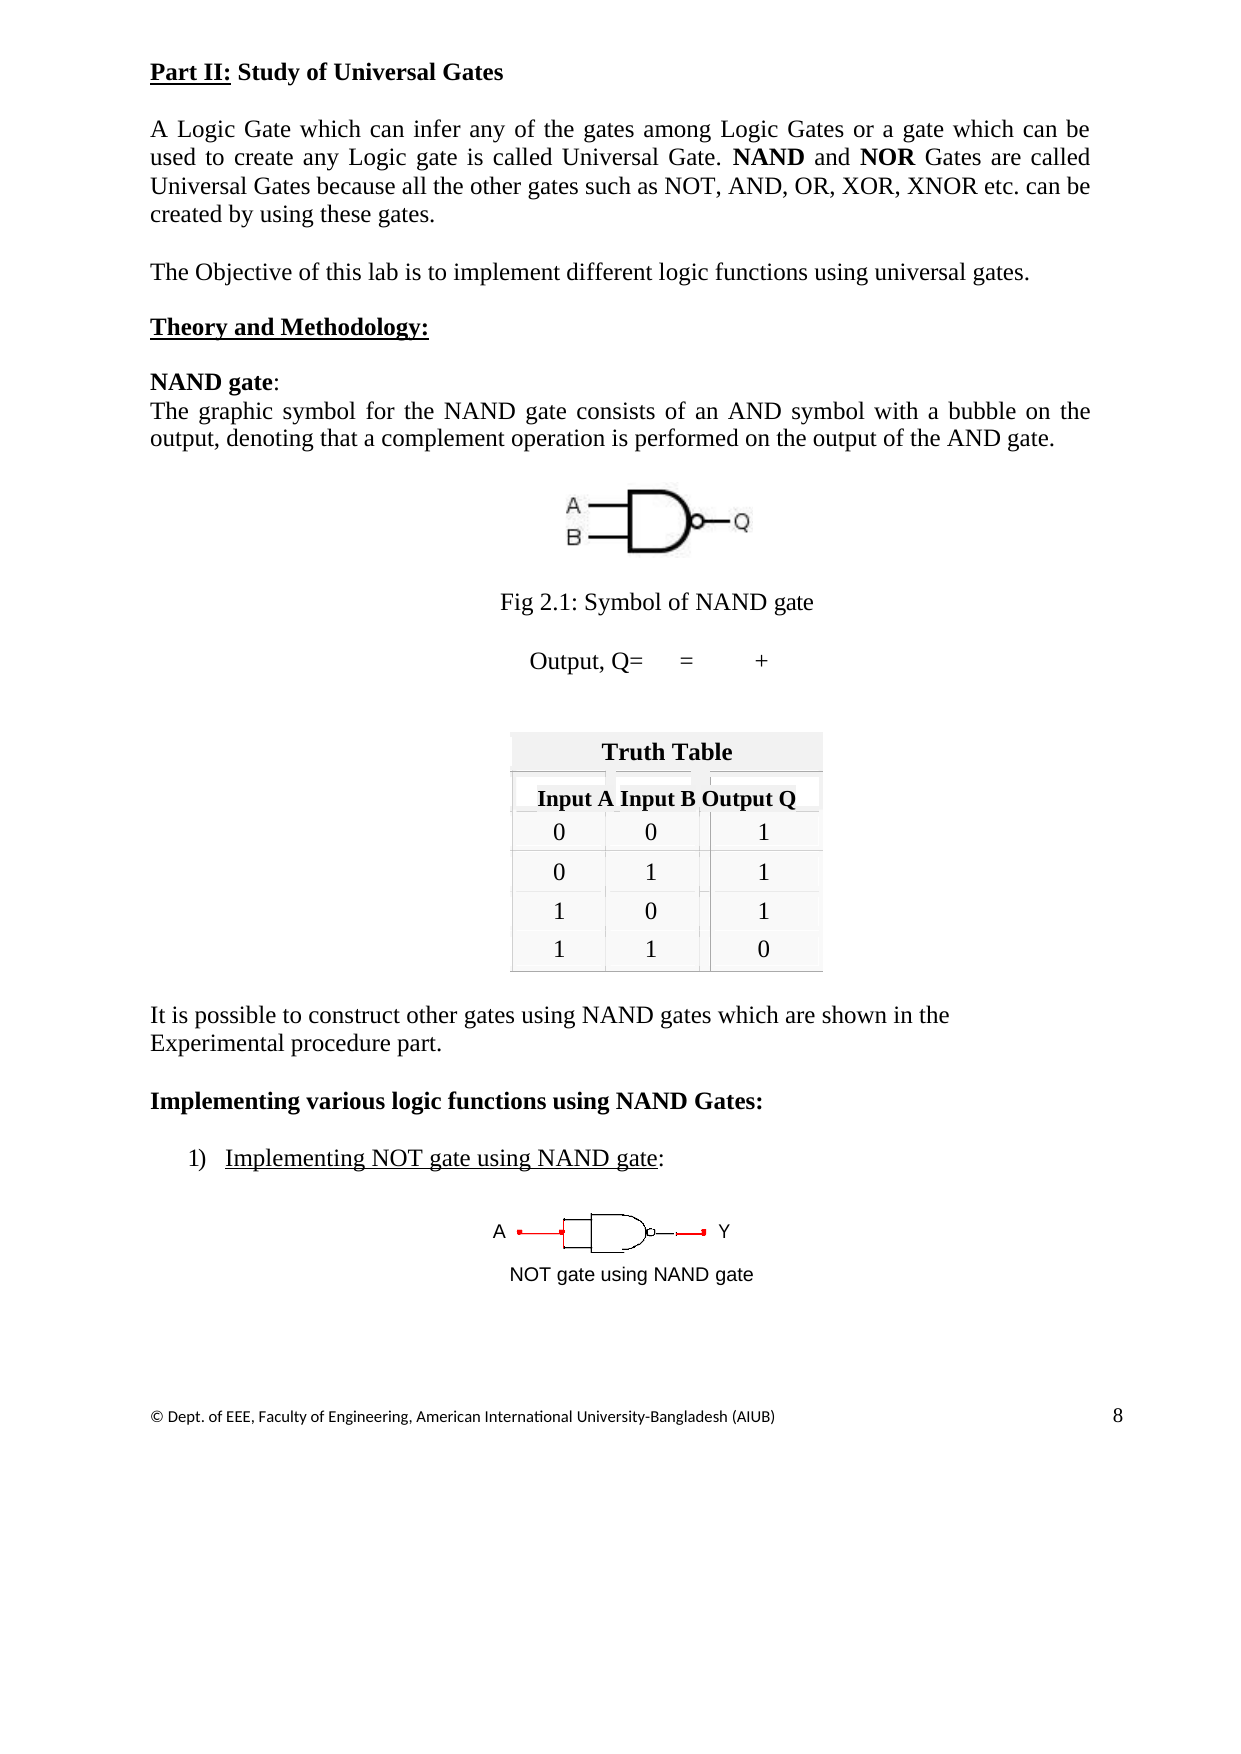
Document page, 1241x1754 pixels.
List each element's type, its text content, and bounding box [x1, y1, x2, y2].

text It is possible to construct other gates using NAND gates which are shown in the Experimental procedure part. [150, 1001, 1057, 1057]
table_header A [472, 1223, 612, 1244]
subtitle Part II: Study of Universal Gates [150, 57, 1126, 86]
text The graphic symbol for the NAND gate consists of an AND symbol with a bubble on the output, denoting that a complement operation is performed on the output of the AND gate. [150, 397, 1092, 452]
table_header 0 [605, 818, 707, 852]
table_header Y [612, 1223, 750, 1244]
subtitle Theory and Methodology: [150, 312, 1138, 341]
table_cell 1 [548, 931, 605, 965]
text The Objective of this lab is to implement different logic functions using universal gates. [150, 257, 1138, 285]
table_cell 1 [548, 891, 605, 931]
picture [516, 1244, 674, 1253]
picture [510, 732, 823, 972]
text NOT gate using NAND gate [202, 1262, 1061, 1285]
table_cell 1 [605, 852, 707, 891]
table_header 1 [707, 818, 775, 852]
picture [516, 1213, 674, 1223]
subtitle Implementing various logic functions using NAND Gates: [150, 1086, 1138, 1115]
picture [565, 482, 753, 558]
table_cell 0 [707, 931, 775, 965]
list Implementing NOT gate using NAND gate: [187, 1143, 1138, 1172]
table_header 0 [548, 818, 605, 852]
text Fig 2.1: Symbol of NAND gate Output, Q= = + [500, 478, 816, 675]
text © Dept. of EEE, Faculty of Engineering, American International University-Bangladesh (AIUB) 8 [150, 1403, 1138, 1427]
table_cell 0 [548, 852, 605, 891]
table_cell 0 [605, 891, 707, 931]
table_cell 1 [707, 891, 775, 931]
text NAND gate: [150, 367, 1138, 396]
text A Logic Gate which can infer any of the gates among Logic Gates or a gate which can be used to create any Logic gate is called Universal Gate. NAND and NOR Gates are called Universal Gates because all the other gates such as NOT, AND, OR, XOR, XNOR etc. can be created by using these gates. [150, 115, 1091, 228]
table_cell 1 [707, 852, 775, 891]
table_cell 1 [605, 931, 707, 965]
